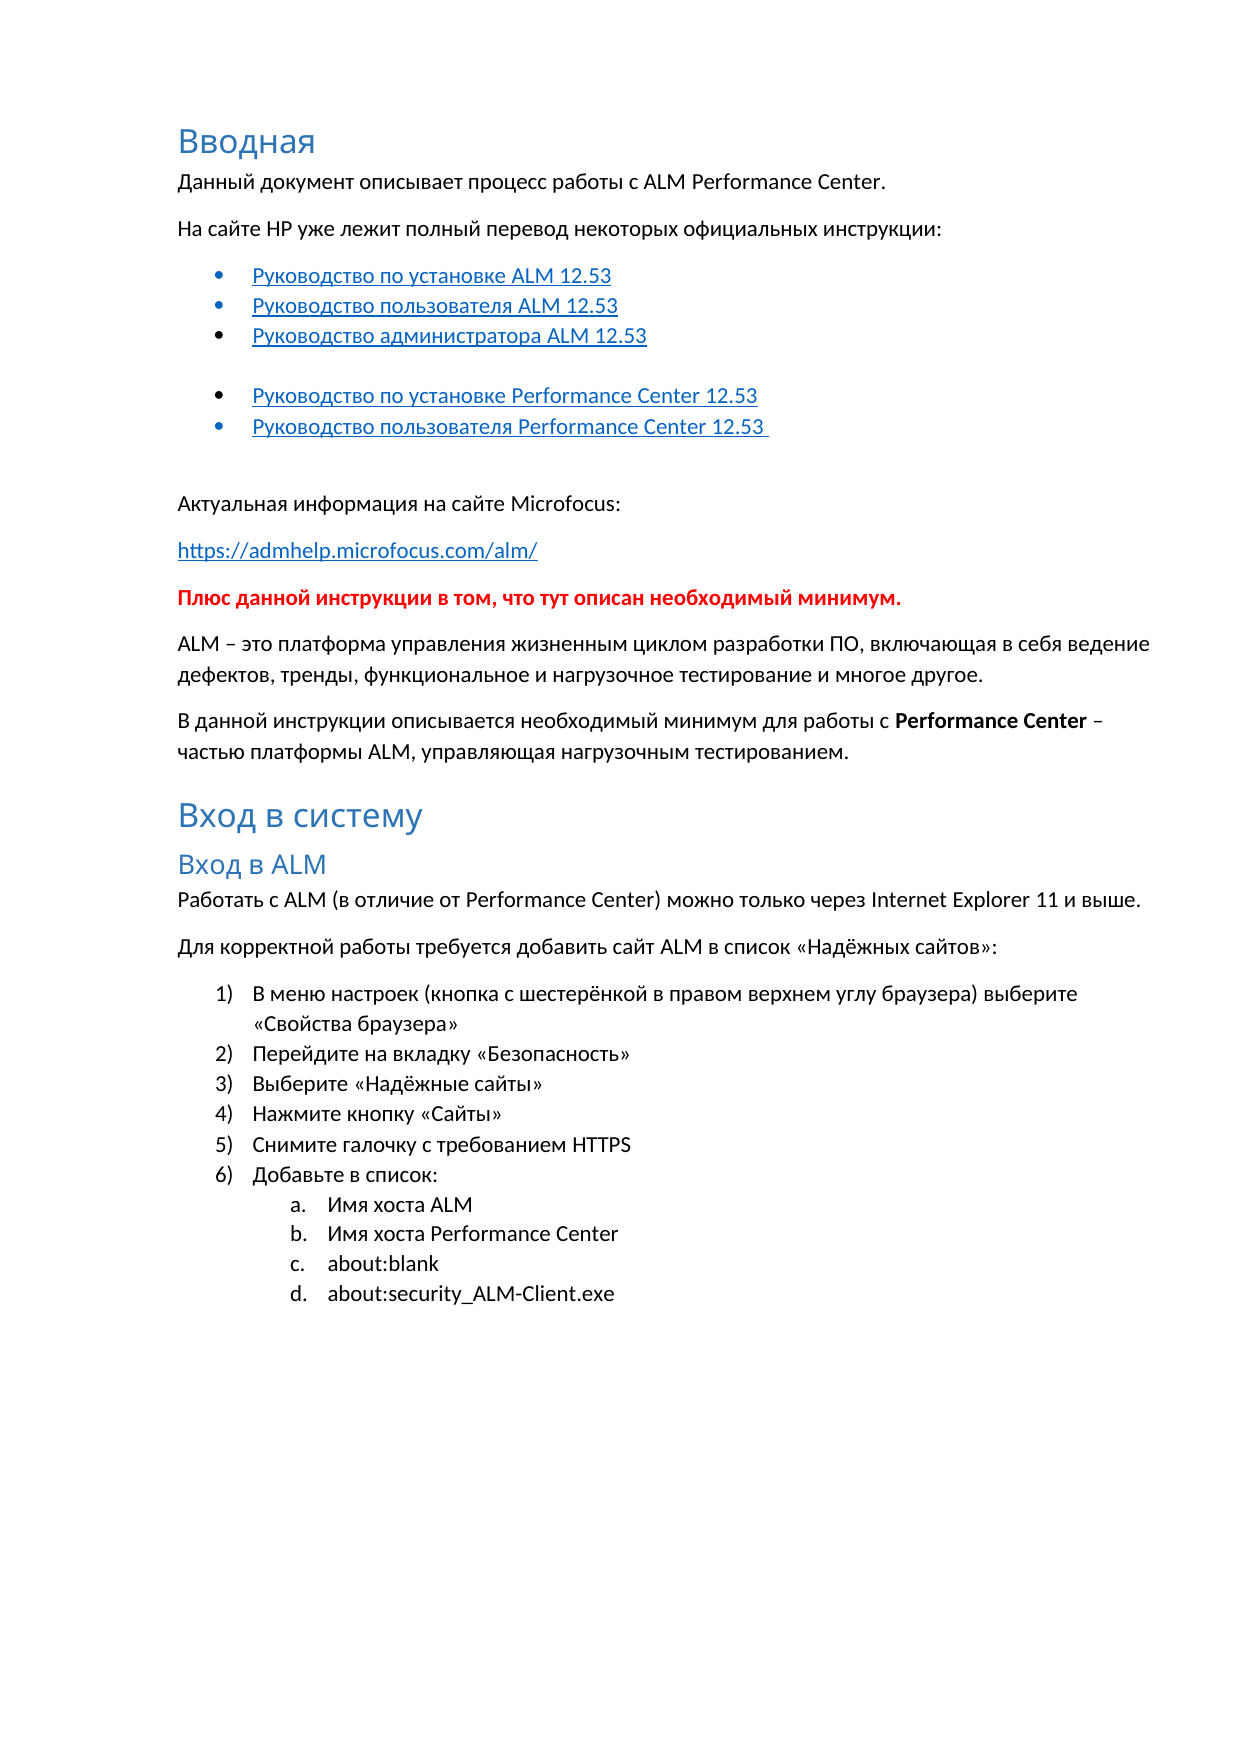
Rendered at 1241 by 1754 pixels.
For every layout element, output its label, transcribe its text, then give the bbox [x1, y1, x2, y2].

list Добавьте в список: [215, 1160, 1152, 1188]
list Имя хоста Performance Center [290, 1219, 1152, 1247]
list Руководство администратора ALM 12.53 [215, 321, 1152, 349]
list В меню настроек (кнопка с шестерёнкой в правом верхнем углу браузера) выберите «Свойства браузера» [215, 979, 1152, 1037]
text Для корректной работы требуется добавить сайт ALM в список «Надёжных сайтов»: [177, 932, 1152, 960]
text Актуальная информация на сайте Microfocus: [177, 489, 1152, 517]
list Имя хоста ALM [290, 1190, 1152, 1218]
list Руководство по установке ALM 12.53 [215, 261, 1152, 289]
subtitle Вводная [177, 118, 1152, 163]
subtitle Вход в систему [177, 792, 1152, 837]
list Выберите «Надёжные сайты» [215, 1069, 1152, 1097]
text Плюс данной инструкции в том, что тут описан необходимый минимум. [177, 583, 1152, 611]
text На сайте HP уже лежит полный перевод некоторых официальных инструкции: [177, 214, 1152, 242]
list Перейдите на вкладку «Безопасность» [215, 1039, 1152, 1067]
list Руководство пользователя ALM 12.53 [215, 291, 1152, 319]
text ALM – это платформа управления жизненным циклом разработки ПО, включающая в себя ведение дефектов, тренды, функциональное и нагрузочное тестирование и многое другое. [177, 629, 1152, 688]
text В данной инструкции описывается необходимый минимум для работы с Performance Center – частью платформы ALM, управляющая нагрузочным тестированием. [177, 707, 1152, 765]
text https://admhelp.microfocus.com/alm/ [177, 536, 1152, 564]
list Нажмите кнопку «Сайты» [215, 1099, 1152, 1128]
subtitle Вход в ALM [177, 845, 1152, 882]
list Руководство пользователя Performance Center 12.53 [215, 412, 1152, 440]
text Работать с ALM (в отличие от Performance Center) можно только через Internet Explorer 11 и выше. [177, 885, 1152, 913]
list Снимите галочку с требованием HTTPS [215, 1130, 1152, 1158]
list about:security_ALM-Client.exe [290, 1279, 1152, 1307]
list Руководство по установке Performance Center 12.53 [215, 382, 1152, 410]
list about:blank [290, 1249, 1152, 1277]
text Данный документ описывает процесс работы с ALM Performance Center. [177, 167, 1152, 195]
